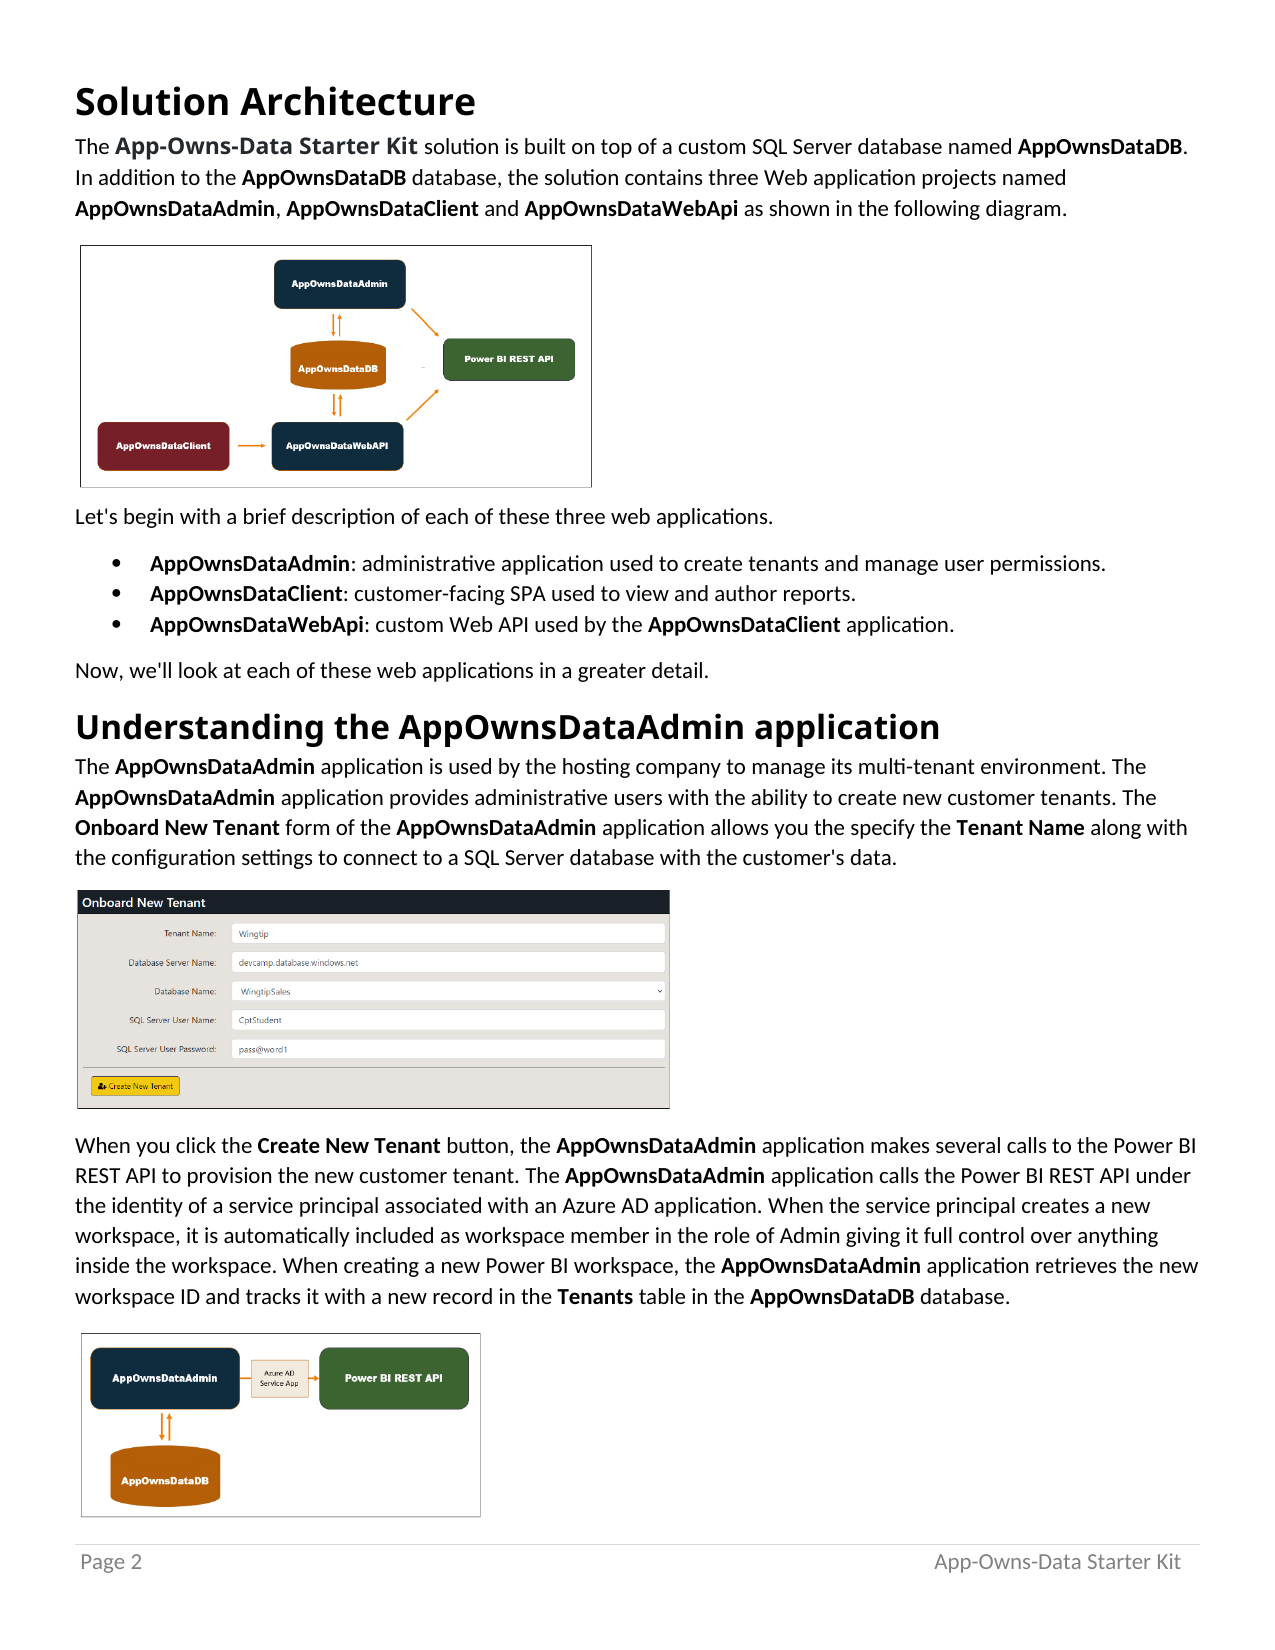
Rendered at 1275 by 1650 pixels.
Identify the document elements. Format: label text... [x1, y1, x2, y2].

text Let's begin with a brief description of each of these three web applications. [75, 502, 1200, 531]
picture [75, 1328, 487, 1522]
subtitle Solution Architecture [75, 75, 1200, 126]
list AppOwnsDataClient: customer-facing SPA used to view and author reports. [112, 579, 1200, 608]
text The AppOwnsDataAdmin application is used by the hosting company to manage its multi-tenant environment. The AppOwnsDataAdmin application provides administrative users with the ability to create new customer tenants. The Onboard New Tenant form of the AppOwnsDataAdmin application allows you the specify the Tenant Name along with the configuration settings to connect to a SQL Server database with the customer's data. [75, 752, 1200, 871]
list AppOwnsDataWebApi: custom Web API used by the AppOwnsDataClient application. [112, 610, 1200, 638]
picture [75, 240, 595, 490]
text Now, we'll look at each of these web applications in a greater detail. [75, 657, 1200, 685]
subtitle Understanding the AppOwnsDataAdmin application [75, 703, 1200, 749]
text When you click the Create New Tenant button, the AppOwnsDataAdmin application makes several calls to the Power BI REST API to provision the new customer tenant. The AppOwnsDataAdmin application calls the Power BI REST API under the identity of a service principal associated with an Azure AD application. When the service principal creates a new workspace, it is automatically included as workspace member in the role of Admin giving it full control over anything inside the workspace. When creating a new Power BI workspace, the AppOwnsDataAdmin application retrieves the new workspace ID and tracks it with a new record in the Tenants table in the AppOwnsDataDB database. [75, 1131, 1200, 1310]
text The App-Owns-Data Starter Kit solution is built on top of a custom SQL Server database named AppOwnsDataDB. In addition to the AppOwnsDataDB database, the solution contains three Web application projects named AppOwnsDataAdmin, AppOwnsDataClient and AppOwnsDataWebApi as shown in the following diagram. [75, 130, 1200, 222]
picture [75, 890, 675, 1112]
list AppOwnsDataAdmin: administrative application used to create tenants and manage user permissions. [112, 549, 1200, 577]
